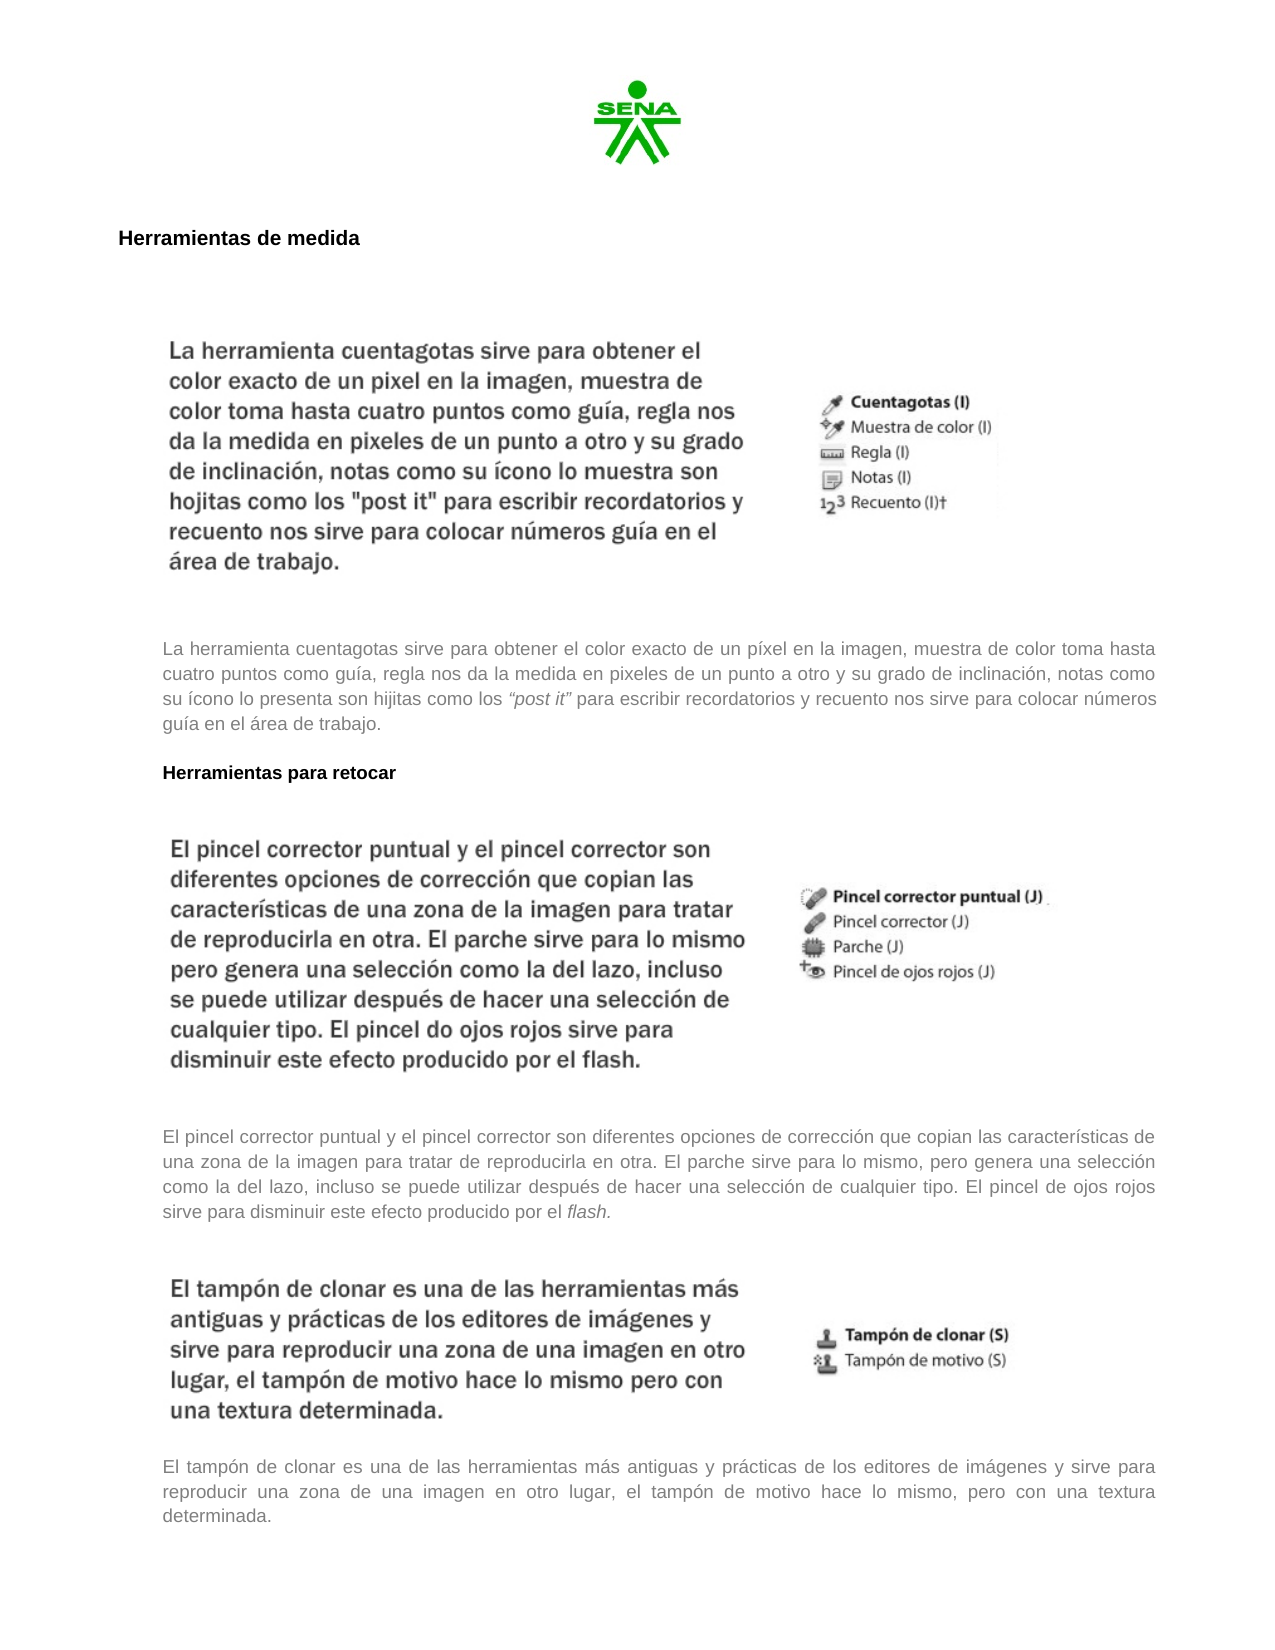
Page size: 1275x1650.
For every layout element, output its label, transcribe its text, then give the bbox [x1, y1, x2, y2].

text El pincel corrector puntual y el pincel corrector son diferentes opciones de corrección que copian las características de una zona de la imagen para tratar de reproducirla en otra. El parche sirve para lo mismo, pero genera una selección como la del lazo, incluso se puede utilizar después de hacer una selección de cualquier tipo. El pincel de ojos rojos sirve para disminuir este efecto producido por el flash. [162, 1126, 1157, 1222]
text Herramientas de medida [118, 225, 1157, 249]
text La herramienta cuentagotas sirve para obtener el color exacto de un píxel en la imagen, muestra de color toma hasta cuatro puntos como guía, regla nos da la medida en pixeles de un punto a otro y su grado de inclinación, notas como su ícono lo presenta son hijitas como los “post it” para escribir recordatorios y recuento nos sirve para colocar números guía en el área de trabajo. [162, 638, 1157, 734]
picture [588, 75, 687, 172]
text El tampón de clonar es una de las herramientas más antiguas y prácticas de los editores de imágenes y sirve para reproducir una zona de una imagen en otro lugar, el tampón de motivo hace lo mismo, pero con una textura determinada. [162, 1456, 1157, 1527]
text Herramientas para retocar [162, 762, 1157, 784]
